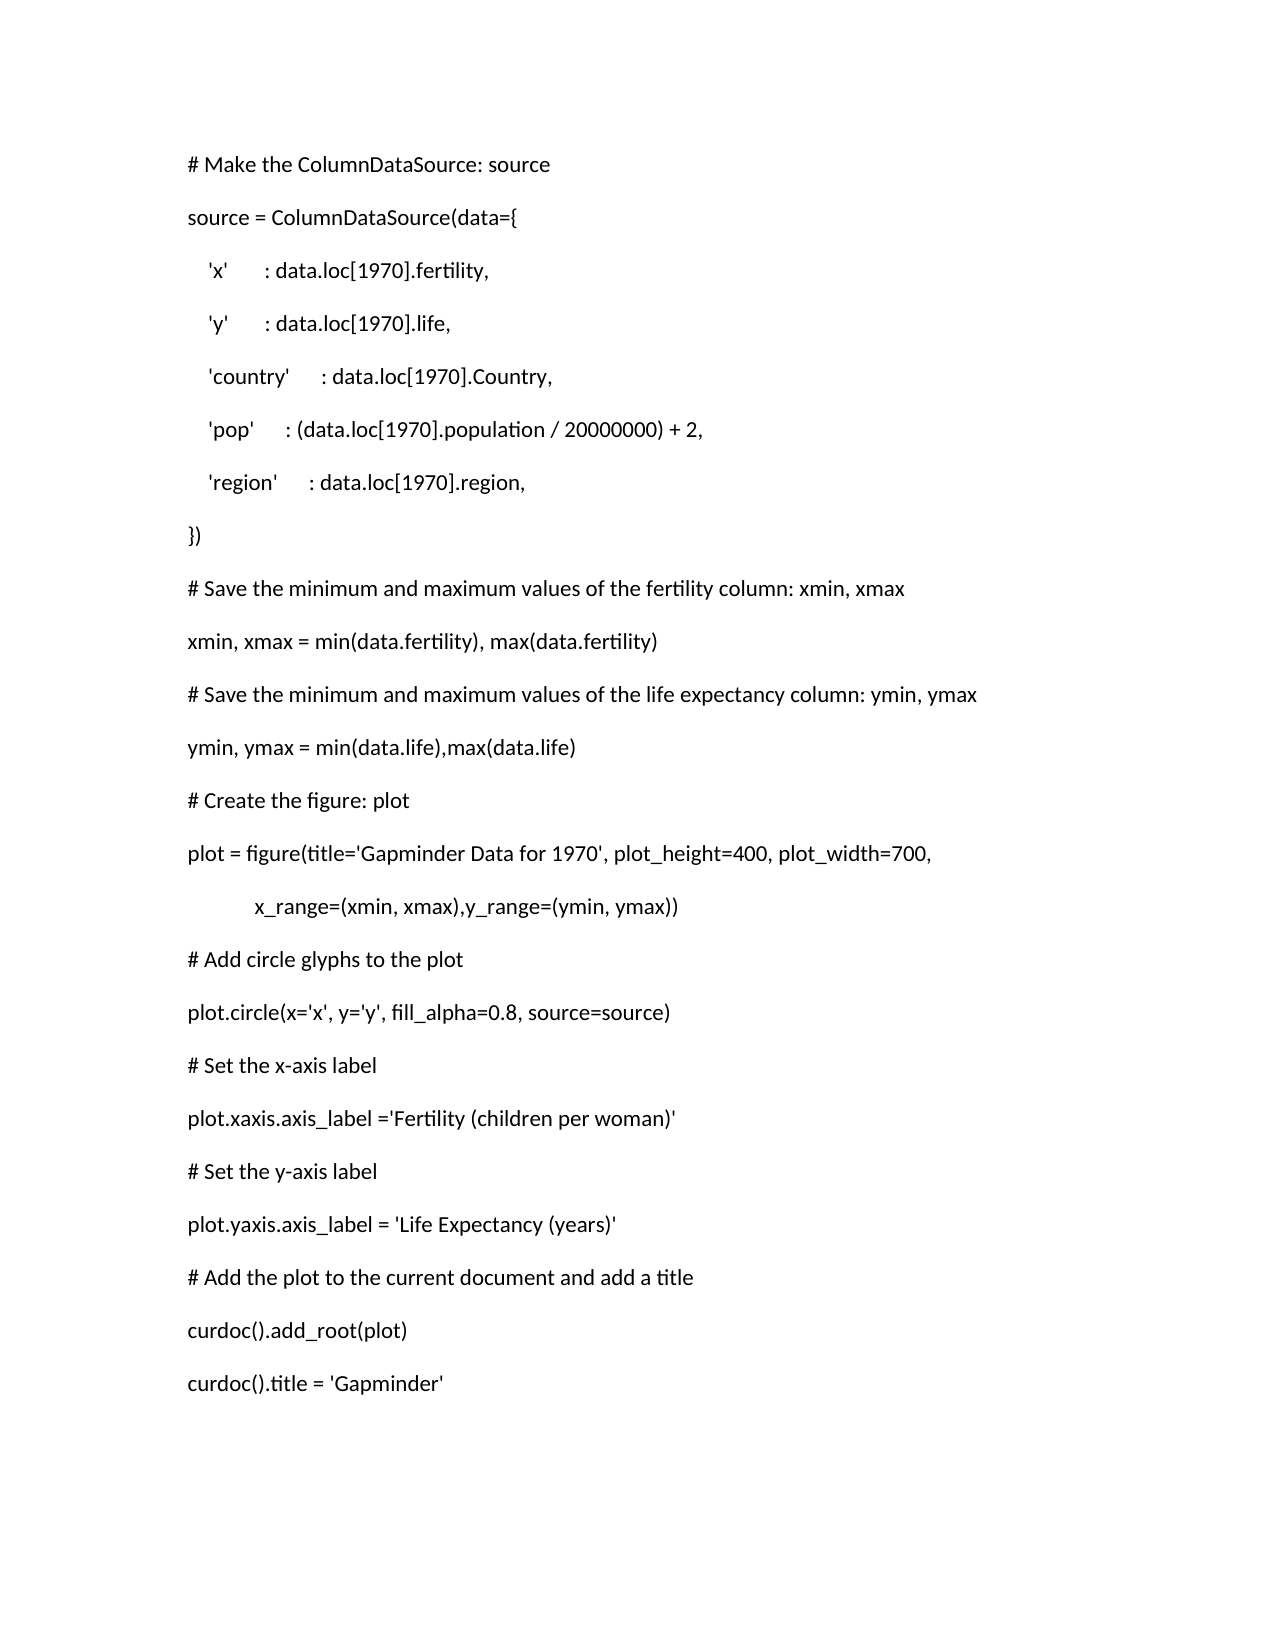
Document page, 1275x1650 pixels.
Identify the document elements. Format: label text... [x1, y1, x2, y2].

text 'region' : data.loc[1970].region, [187, 468, 1125, 496]
text # Save the minimum and maximum values of the life expectancy column: ymin, ymax [187, 680, 1125, 708]
text plot.yaxis.axis_label = 'Life Expectancy (years)' [187, 1210, 1125, 1238]
text # Add the plot to the current document and add a title [187, 1263, 1125, 1291]
text 'pop' : (data.loc[1970].population / 20000000) + 2, [187, 415, 1125, 443]
text 'country' : data.loc[1970].Country, [187, 362, 1125, 390]
text # Set the y-axis label [187, 1157, 1125, 1185]
text # Add circle glyphs to the plot [187, 945, 1125, 973]
text }) [187, 521, 1125, 549]
text source = ColumnDataSource(data={ [187, 203, 1125, 231]
text plot = figure(title='Gapminder Data for 1970', plot_height=400, plot_width=700, [187, 839, 1125, 867]
text plot.circle(x='x', y='y', fill_alpha=0.8, source=source) [187, 998, 1125, 1026]
text 'y' : data.loc[1970].life, [187, 309, 1125, 337]
text curdoc().add_root(plot) [187, 1316, 1125, 1344]
text 'x' : data.loc[1970].fertility, [187, 256, 1125, 284]
text # Set the x-axis label [187, 1051, 1125, 1079]
text plot.xaxis.axis_label ='Fertility (children per woman)' [187, 1104, 1125, 1132]
text # Make the ColumnDataSource: source [187, 150, 1125, 178]
text curdoc().title = 'Gapminder' [187, 1369, 1125, 1397]
text # Save the minimum and maximum values of the fertility column: xmin, xmax [187, 574, 1125, 602]
text ymin, ymax = min(data.life),max(data.life) [187, 733, 1125, 761]
text x_range=(xmin, xmax),y_range=(ymin, ymax)) [187, 892, 1125, 920]
text xmin, xmax = min(data.fertility), max(data.fertility) [187, 627, 1125, 655]
text # Create the figure: plot [187, 786, 1125, 814]
